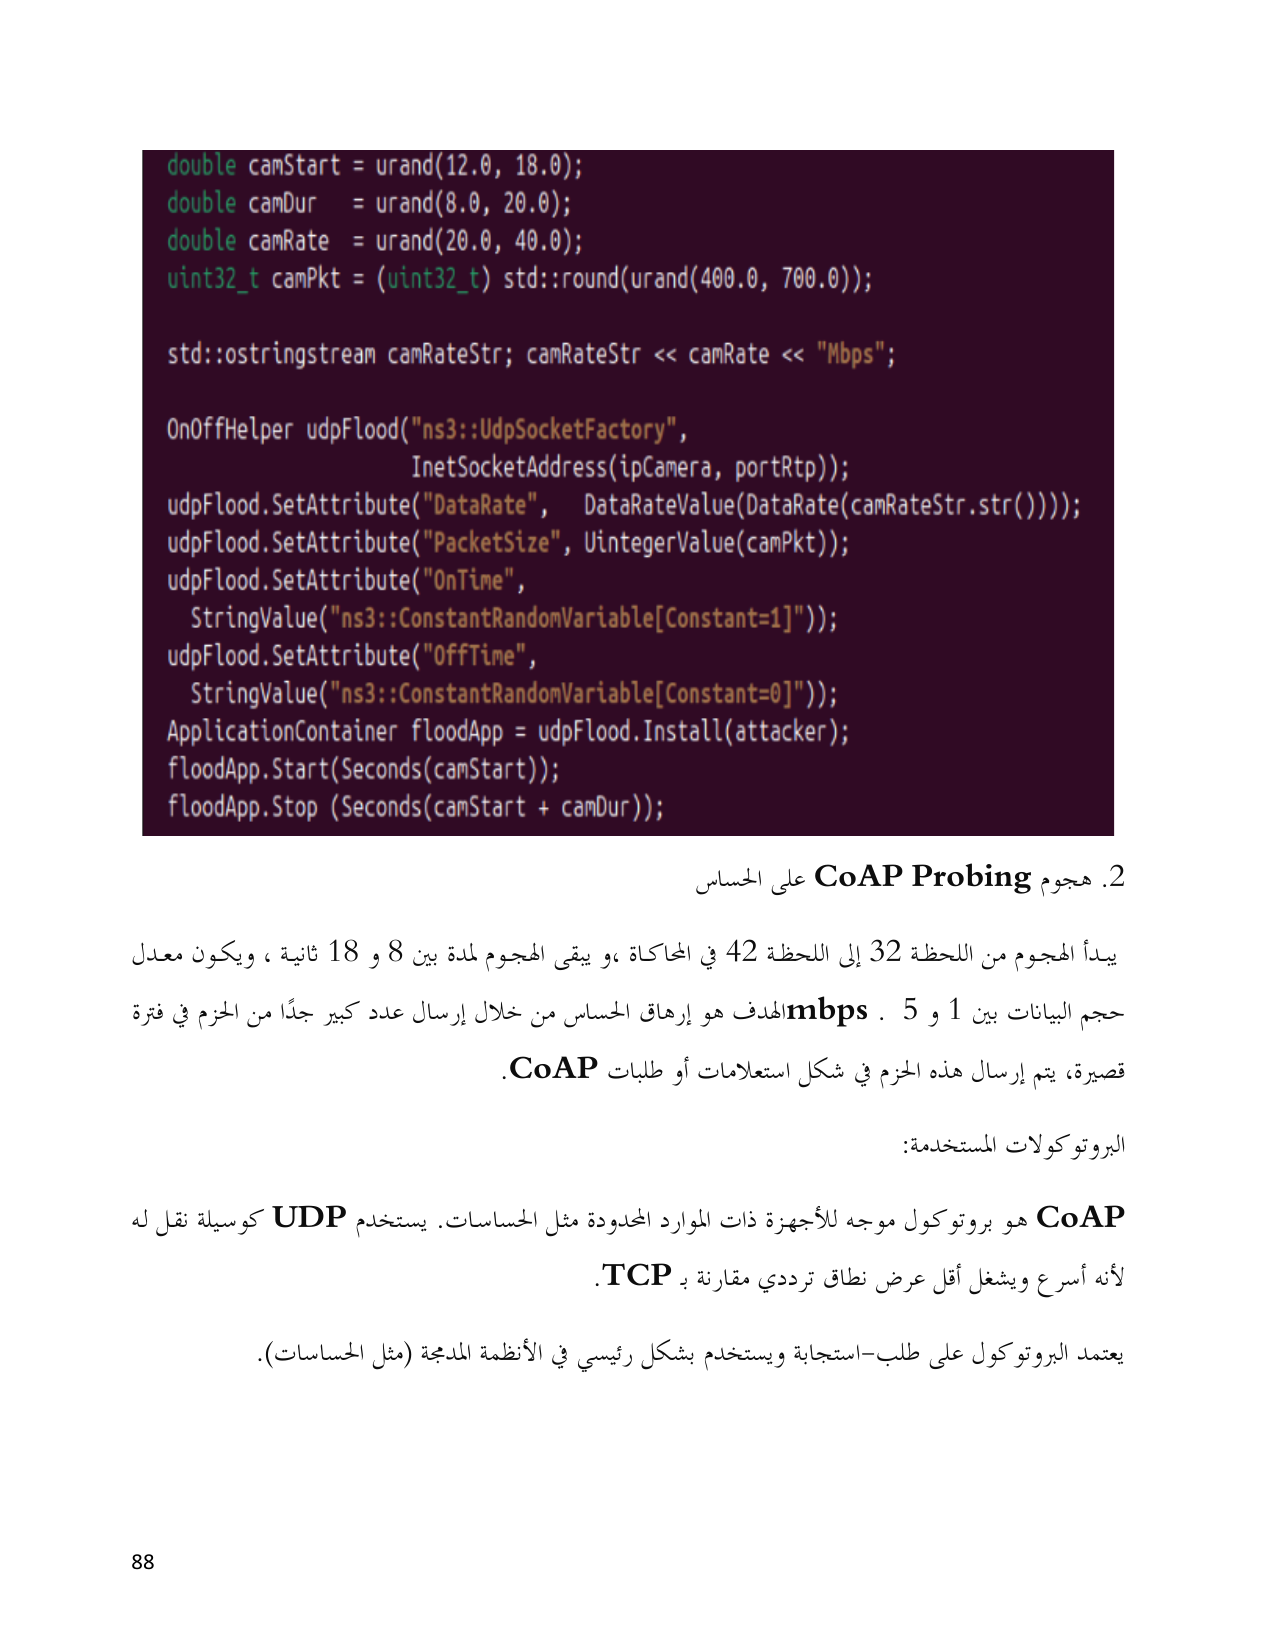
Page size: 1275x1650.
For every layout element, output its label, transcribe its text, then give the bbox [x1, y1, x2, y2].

text البروتوكولات المستخدمة: [131, 1121, 1126, 1171]
text 2. هجوم CoAP Probing على الحساس [131, 855, 1126, 906]
picture [142, 150, 1115, 836]
text CoAP هو بروتوكول موجه للأجهزة ذات الموارد المحدودة مثل الحساسات. يستخدم UDP كوسيلة نقل له لأنه أسرع ويشغل أقل عرض نطاق ترددي مقارنة بـ TCP. [131, 1195, 1126, 1305]
text يبدأ الهجوم من اللحظة 32 إلى اللحظة 42 في المحاكاة ،و يبقى الهجوم لمدة بين 8 و 18 ثانية ، ويكون معدل حجم البيانات بين 1 و 5 . mbpsالهدف هو إرهاق الحساس من خلال إرسال عدد كبير جدًا من الحزم في فترة قصيرة، يتم إرسال هذه الحزم في شكل استعلامات أو طلبات CoAP. [131, 930, 1126, 1097]
text يعتمد البروتوكول على طلب-استجابة ويستخدم بشكل رئيسي في الأنظمة المدمجة (مثل الحساسات). [131, 1329, 1126, 1379]
